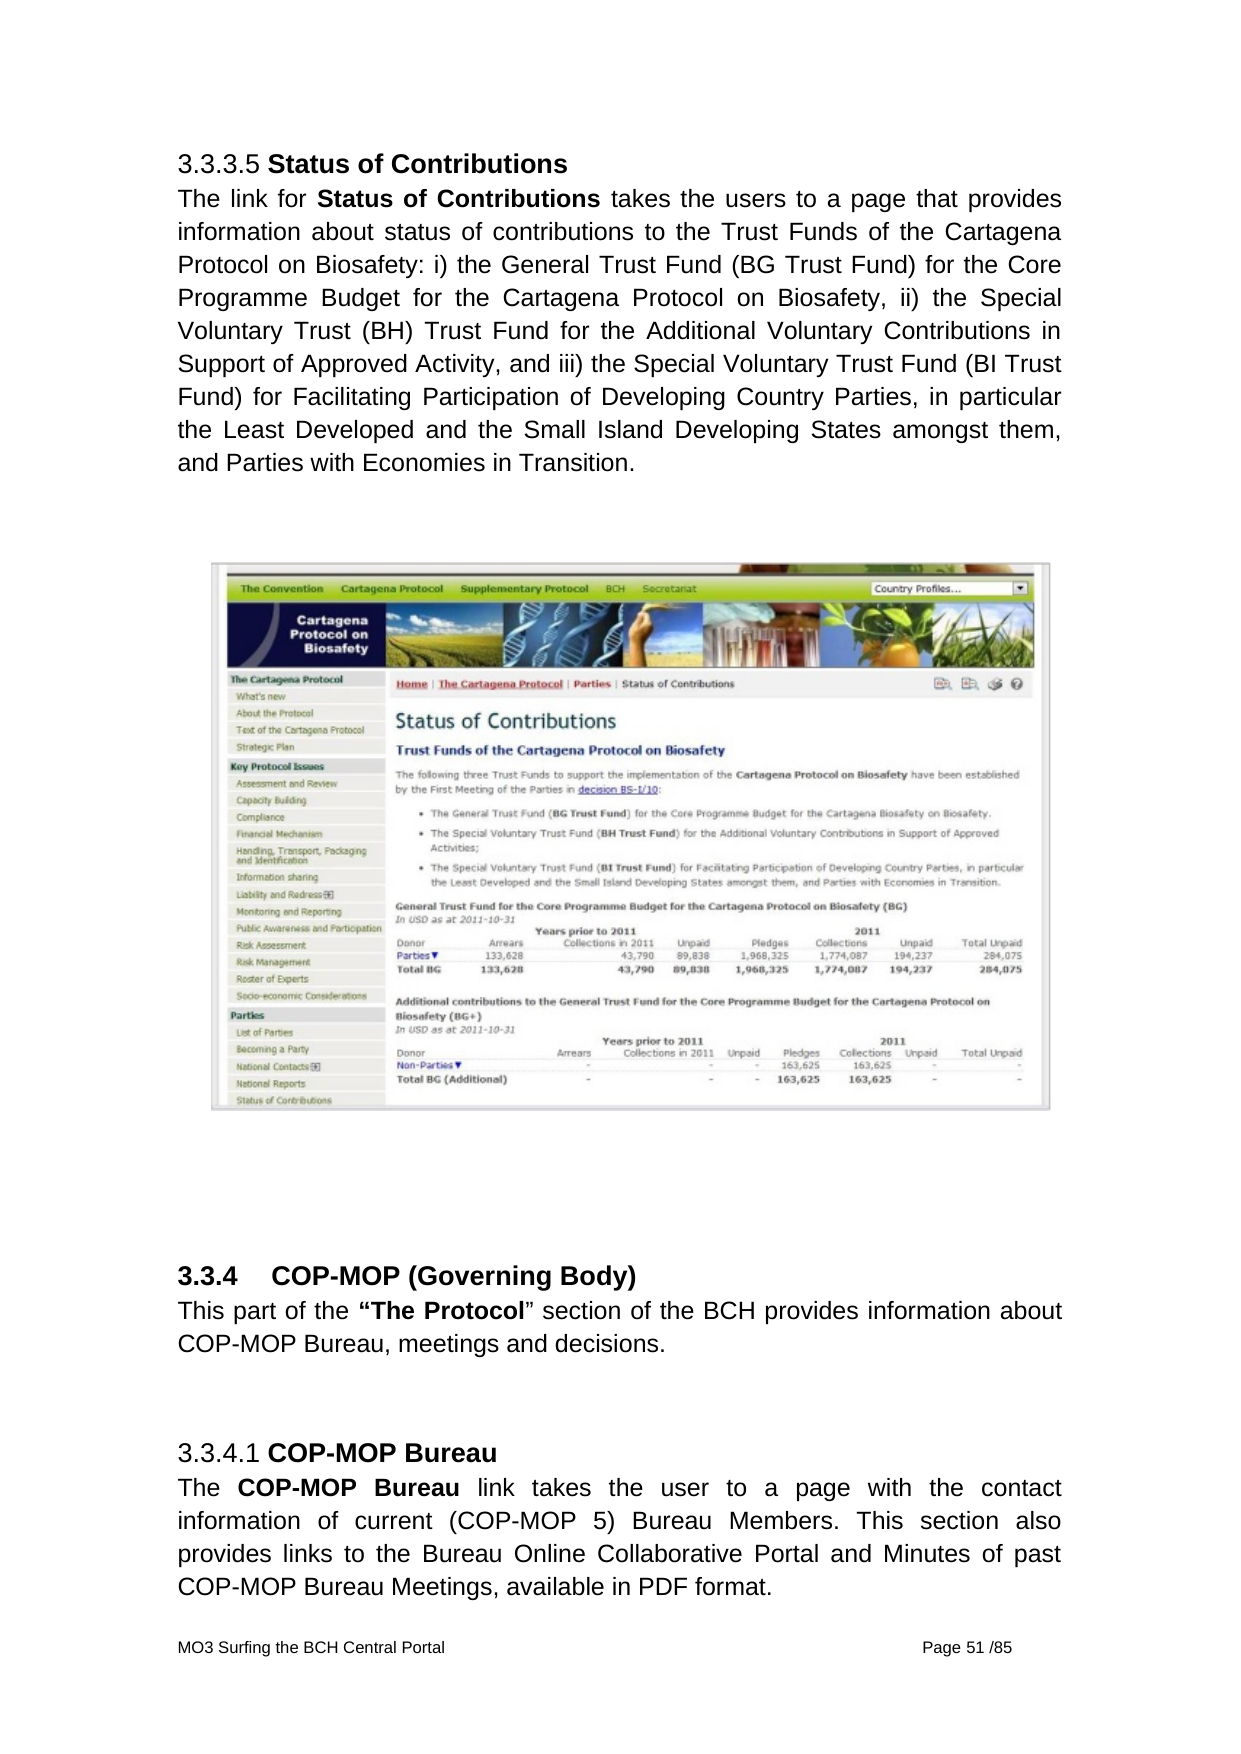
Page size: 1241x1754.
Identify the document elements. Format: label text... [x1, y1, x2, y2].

text The link for Status of Contributions takes the users to a page that provides information about status of contributions to the Trust Funds of the Cartagena Protocol on Biosafety: i) the General Trust Fund (BG Trust Fund) for the Core Programme Budget for the Cartagena Protocol on Biosafety, ii) the Special Voluntary Trust (BH) Trust Fund for the Additional Voluntary Contributions in Support of Approved Activity, and iii) the Special Voluntary Trust Fund (BI Trust Fund) for Facilitating Participation of Developing Country Parties, in particular the Least Developed and the Small Island Developing States amongst them, and Parties with Economies in Transition. [177, 183, 1063, 476]
picture [211, 562, 1052, 1111]
text COP-MOP (Governing Body) [177, 1260, 1063, 1292]
text This part of the “The Protocol” section of the BCH provides information about COP-MOP Bureau, meetings and decisions. [177, 1296, 1063, 1358]
subtitle Status of Contributions [177, 148, 1063, 179]
subtitle COP-MOP Bureau [177, 1437, 1063, 1468]
text The COP-MOP Bureau link takes the user to a page with the contact information of current (COP-MOP 5) Bureau Members. This section also provides links to the Bureau Online Collaborative Portal and Minutes of past COP-MOP Bureau Meetings, available in PDF format. [177, 1473, 1063, 1601]
